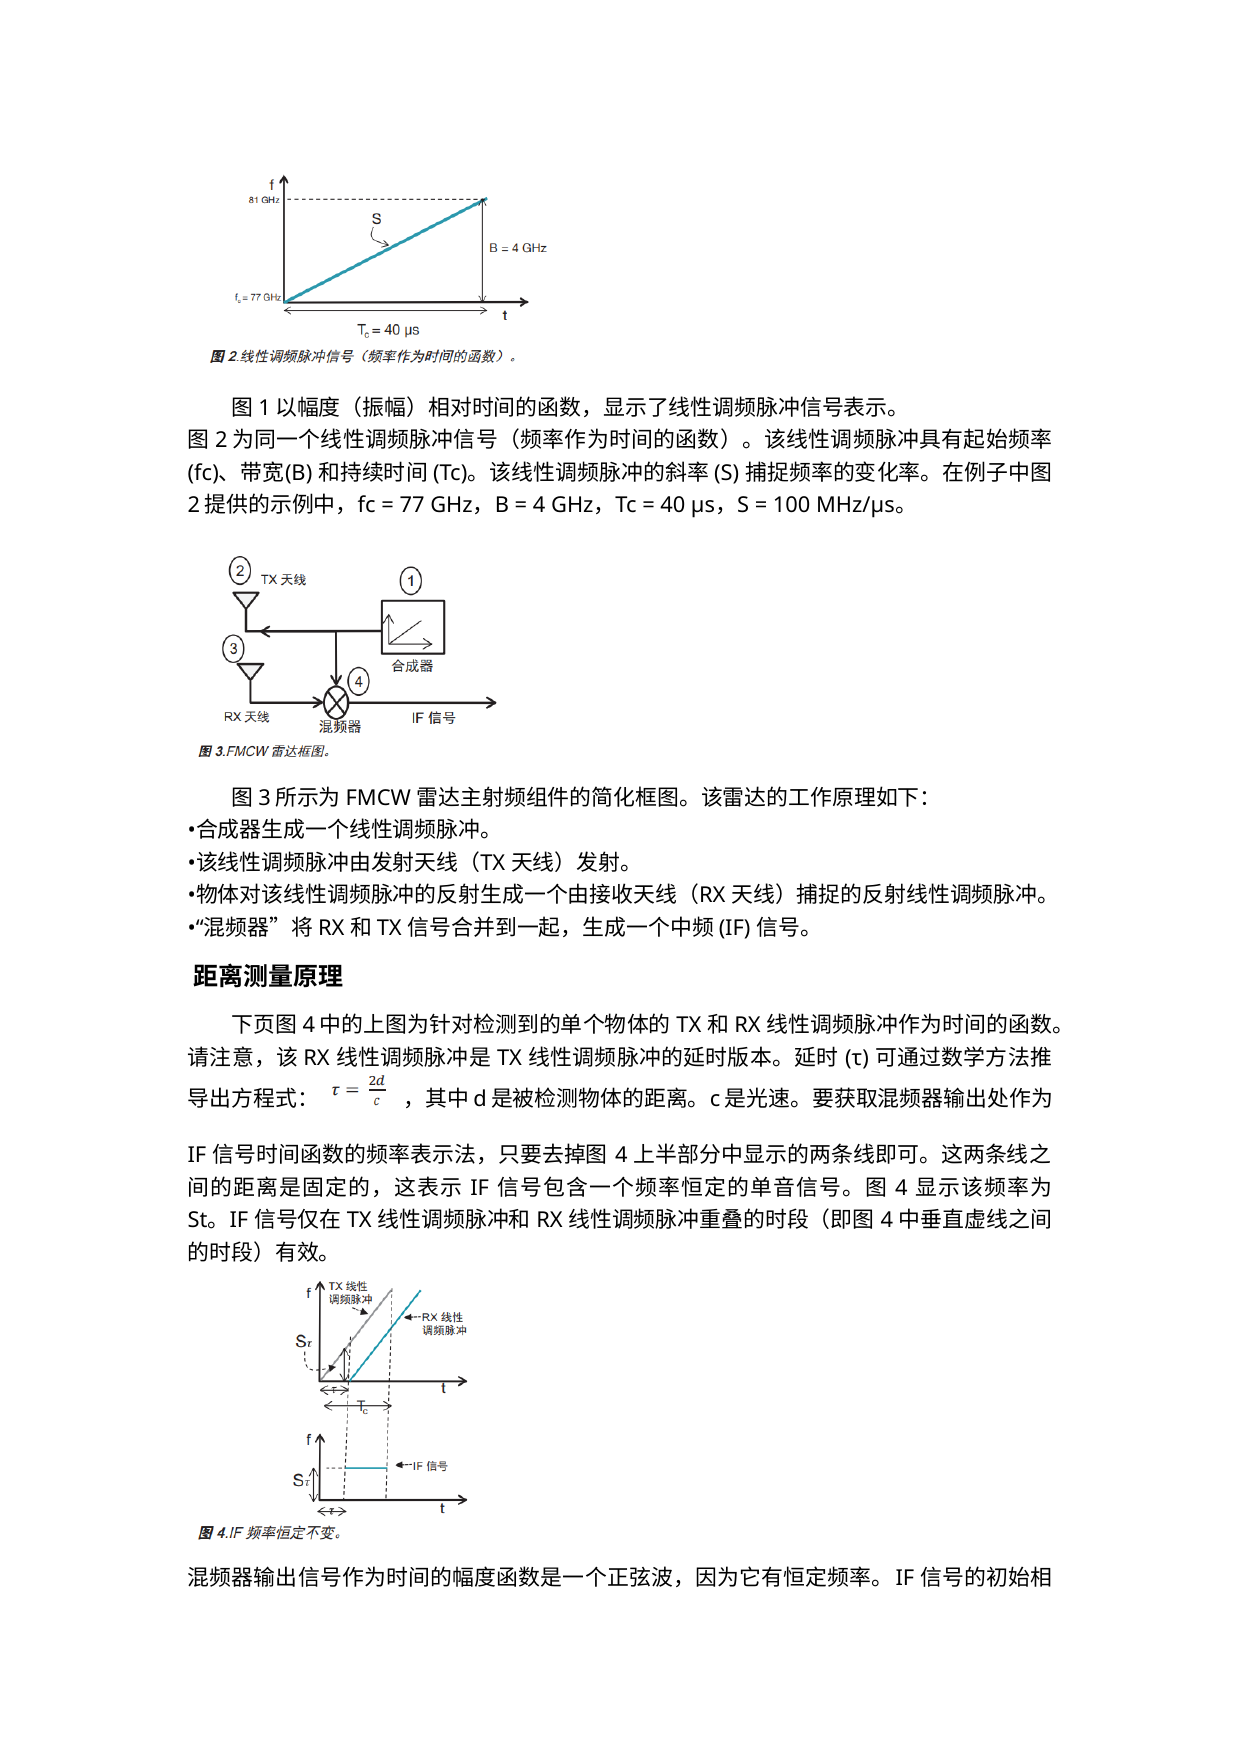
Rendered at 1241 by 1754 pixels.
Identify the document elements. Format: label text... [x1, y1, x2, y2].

list •该线性调频脉冲由发射天线（TX 天线）发射。 [187, 844, 1053, 877]
list •“混频器”将 RX 和 TX 信号合并到一起，生成一个中频 (IF) 信号。 [187, 909, 1053, 942]
list 图 1以幅度（振幅）相对时间的函数，显示了线性调频脉冲信号表示。 [187, 389, 1053, 422]
list 下页图 4中的上图为针对检测到的单个物体的 TX 和 RX 线性调频脉冲作为时间的函数。请注意，该RX 线性调频脉冲是 TX 线性调频脉冲的延时版本。延时 (τ) 可通过数学方法推导出方程式：，其中d是被检测物体的距离。c是光速。要获取混频器输出处作为 IF 信号时间函数的频率表示法，只要去掉图 4 上半部分中显示的两条线即可。这两条线之间的距离是固定的，这表示 IF 信号包含一个频率恒定的单音信号。图 4 显示该频率为St。IF 信号仅在 TX 线性调频脉冲和 RX 线性调频脉冲重叠的时段（即图 4 中垂直虚线之间的时段）有效。 [187, 1007, 1053, 1267]
picture [187, 519, 515, 768]
list •物体对该线性调频脉冲的反射生成一个由接收天线（RX 天线）捕捉的反射线性调频脉冲。 [187, 877, 1053, 909]
list 距离测量原理 [187, 942, 1053, 1007]
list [187, 162, 1053, 389]
list 图 2为同一个线性调频脉冲信号（频率作为时间的函数）。该线性调频脉冲具有起始频率 (fc)、带宽(B) 和持续时间 (Tc)。该线性调频脉冲的斜率 (S) 捕捉频率的变化率。在例子中图 2提供的示例中，fc = 77 GHz，B = 4 GHz，Tc = 40 µs，S = 100 MHz/µs。 [187, 422, 1053, 519]
picture [318, 1072, 403, 1107]
picture [187, 162, 562, 383]
picture [187, 1267, 534, 1557]
list 图 3所示为 FMCW 雷达主射频组件的简化框图。该雷达的工作原理如下： [187, 779, 1053, 812]
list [187, 1559, 1053, 1592]
list •合成器生成一个线性调频脉冲。 [187, 812, 1053, 844]
